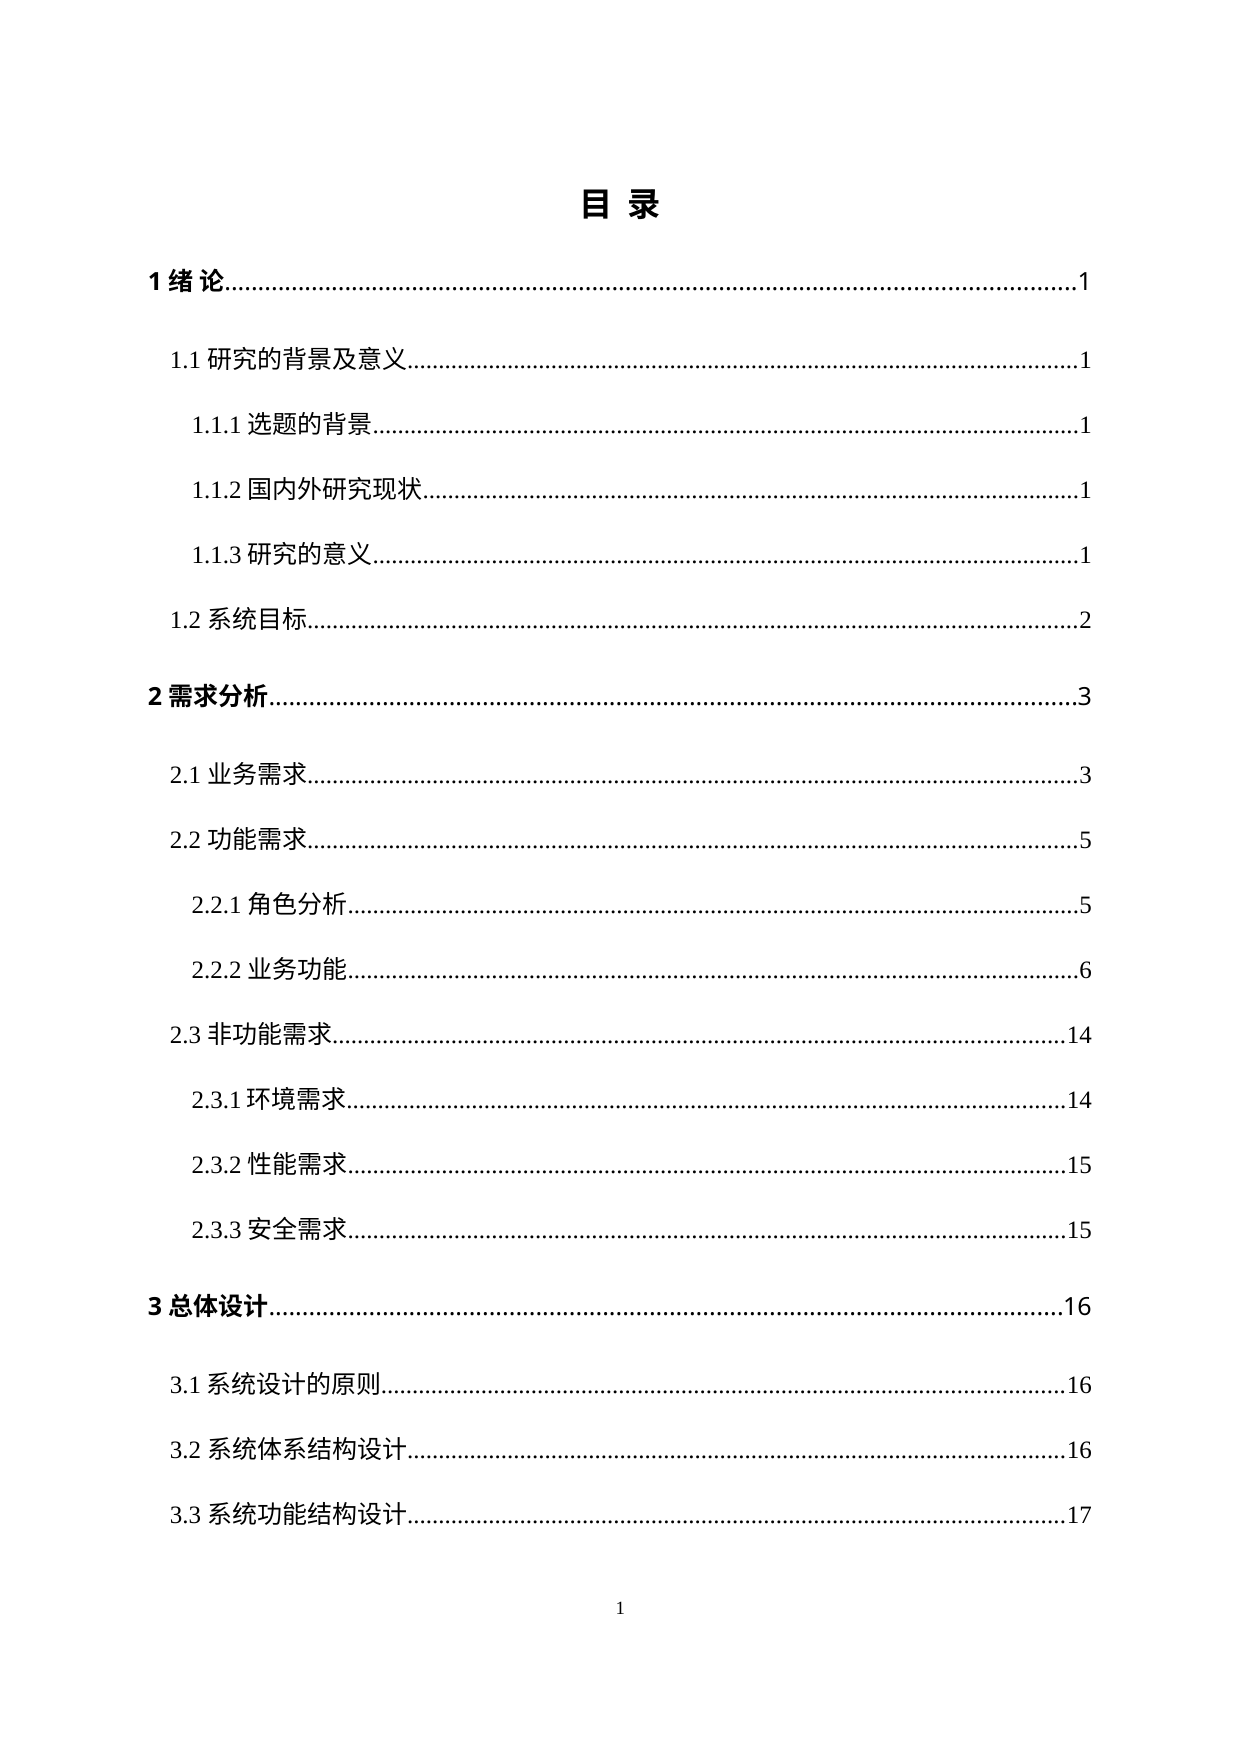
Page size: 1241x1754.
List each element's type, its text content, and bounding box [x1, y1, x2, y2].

text 2.3.3 安全需求 15 [191, 1195, 1092, 1260]
text 1.1.1 选题的背景 1 [191, 390, 1092, 455]
text 3 总体设计 16 [148, 1272, 1092, 1337]
text 2.2.1 角色分析 5 [191, 870, 1092, 935]
text 2.2.2 业务功能 6 [191, 935, 1092, 1000]
text 1 绪 论 1 [148, 247, 1092, 312]
text 3.2 系统体系结构设计 16 [169, 1415, 1092, 1480]
text 2.3.2 性能需求 15 [191, 1130, 1092, 1195]
text 2 需求分析 3 [148, 662, 1092, 727]
text 3.1系统设计的原则 16 [169, 1350, 1092, 1415]
text 1.1.2 国内外研究现状 1 [191, 455, 1092, 520]
text 1.1 研究的背景及意义 1 [169, 325, 1092, 390]
text 1.1.3 研究的意义 1 [191, 520, 1092, 585]
text 目 录 [148, 170, 1092, 235]
text 2.3.1环境需求 14 [191, 1065, 1092, 1130]
text 2.1 业务需求 3 [169, 740, 1092, 805]
text 3.3 系统功能结构设计 17 [169, 1480, 1092, 1545]
text 2.3 非功能需求 14 [169, 1000, 1092, 1065]
text 1.2 系统目标 2 [169, 585, 1092, 650]
text 2.2 功能需求 5 [169, 805, 1092, 870]
